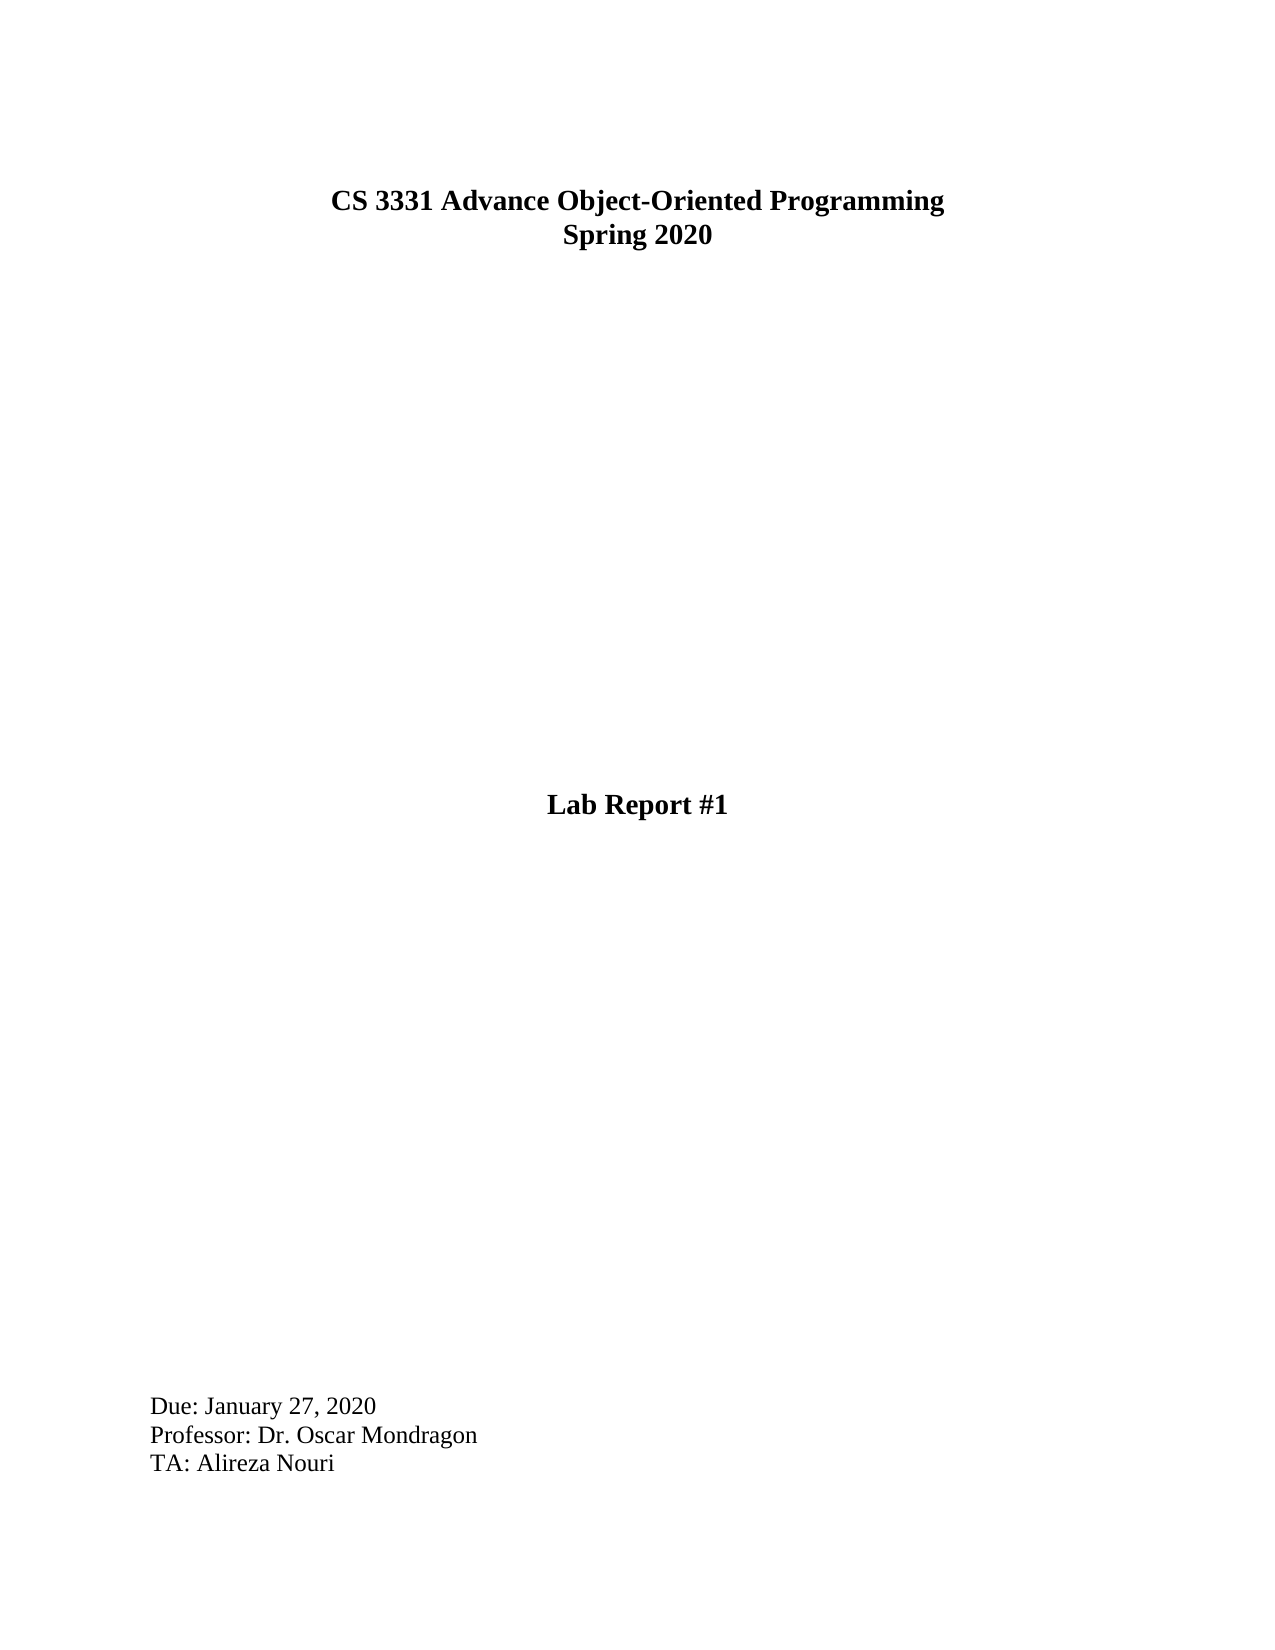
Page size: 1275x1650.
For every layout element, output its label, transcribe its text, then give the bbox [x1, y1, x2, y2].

text Spring 2020 [150, 217, 1125, 251]
text TA: Alireza Nouri [150, 1448, 1125, 1477]
text Professor: Dr. Oscar Mondragon [150, 1420, 1125, 1448]
text CS 3331 Advance Object-Oriented Programming [150, 183, 1125, 217]
text Due: January 27, 2020 [150, 1391, 1125, 1420]
text Lab Report #1 [150, 787, 1125, 821]
